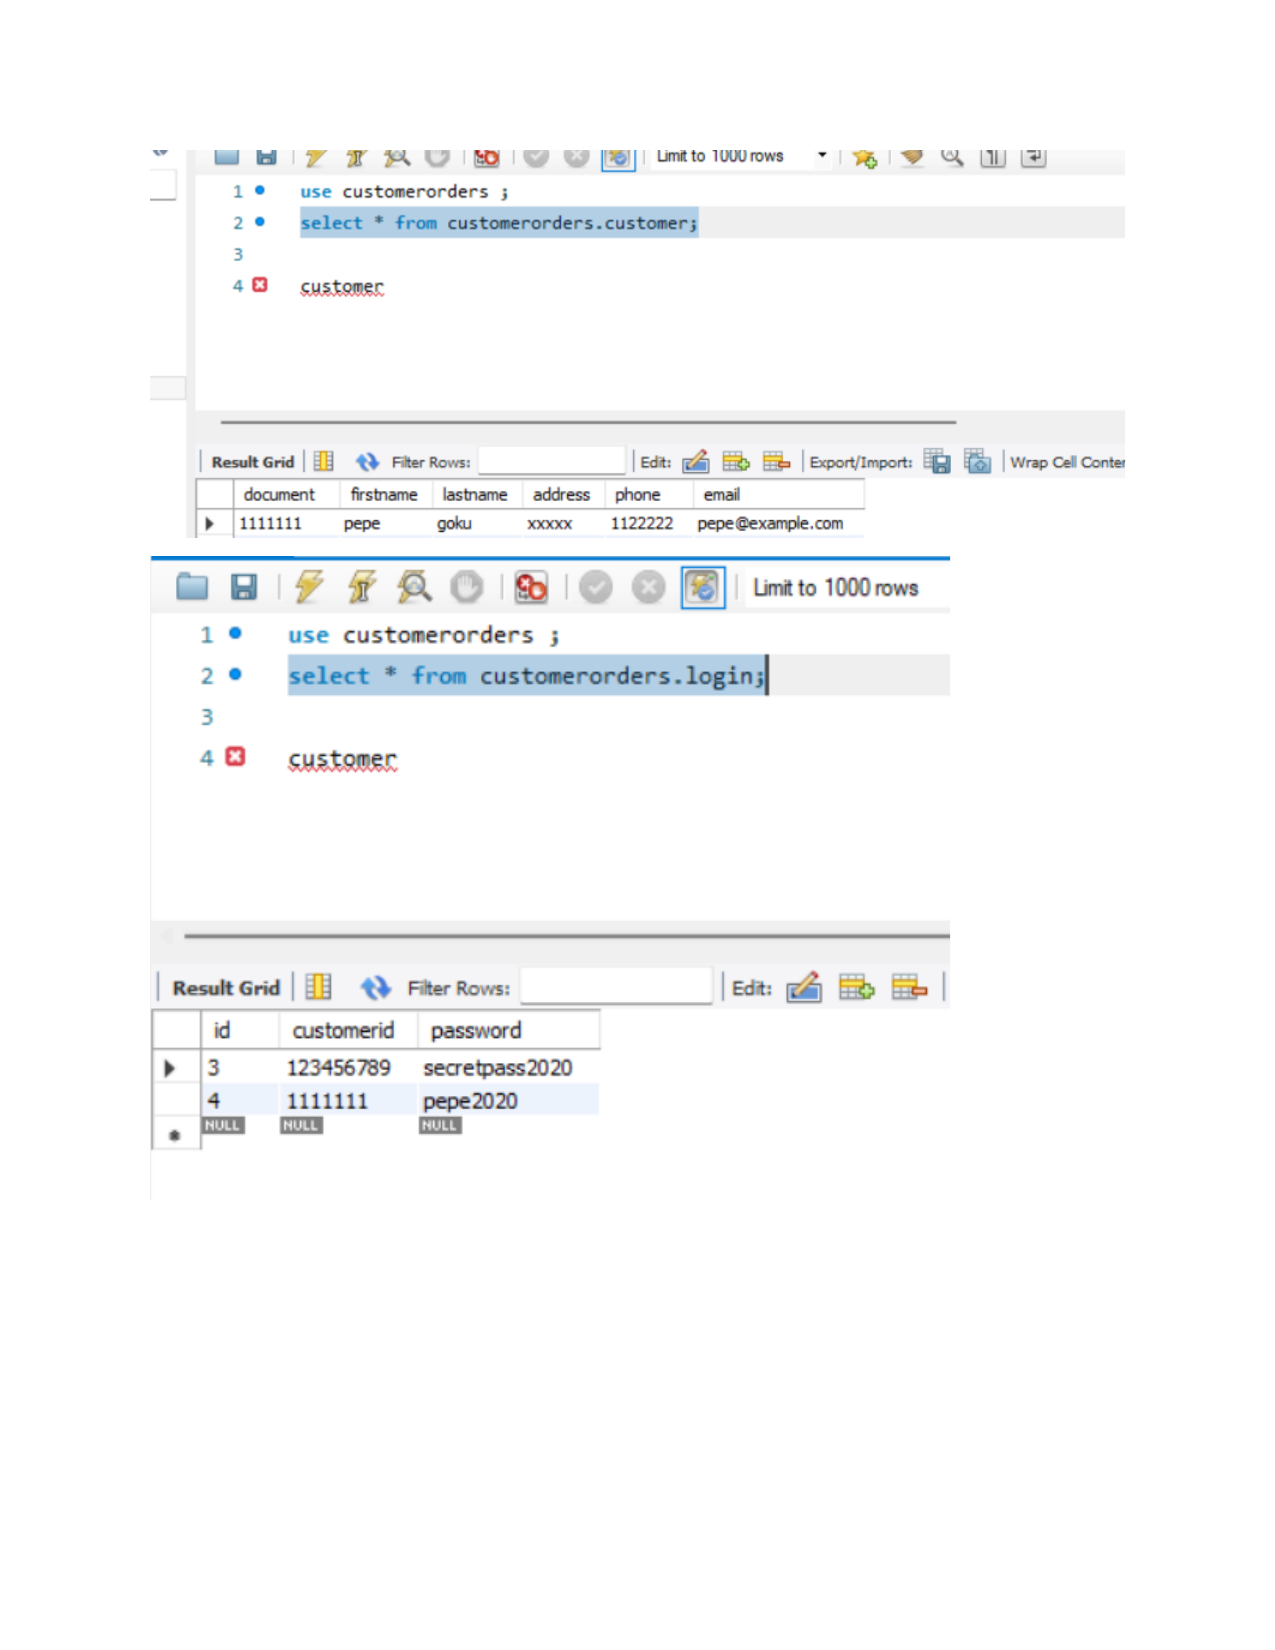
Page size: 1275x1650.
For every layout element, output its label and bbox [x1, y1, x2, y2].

picture [150, 556, 951, 1200]
picture [150, 150, 1125, 538]
